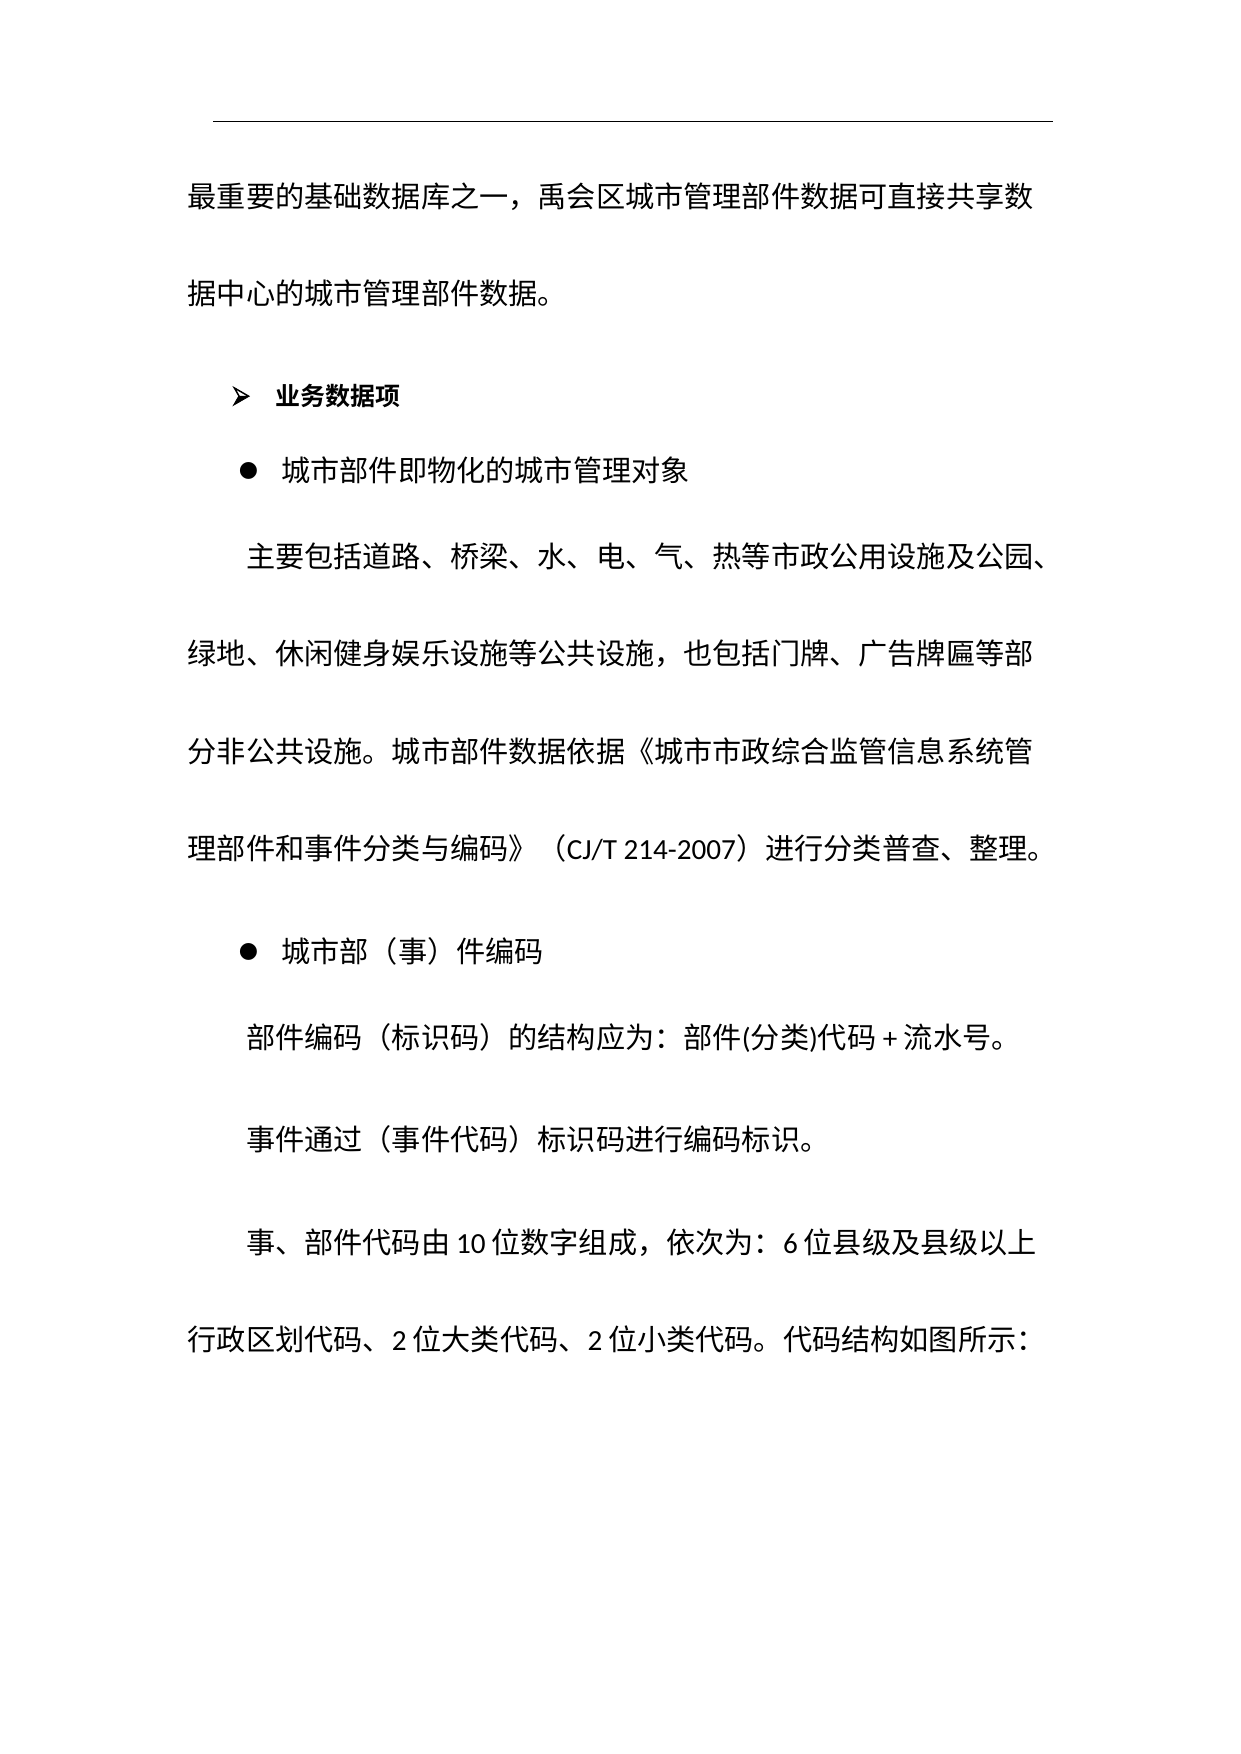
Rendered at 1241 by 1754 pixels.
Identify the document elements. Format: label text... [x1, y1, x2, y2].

list 业务数据项 [231, 362, 1053, 427]
text 事件通过（事件代码）标识码进行编码标识。 [187, 1106, 1053, 1171]
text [187, 162, 1053, 324]
text 事、部件代码由10位数字组成，依次为：6位县级及县级以上行政区划代码、2位大类代码、2位小类代码。代码结构如图所示： [187, 1208, 1053, 1370]
list 城市部（事）件编码 [237, 917, 1053, 982]
text 部件编码（标识码）的结构应为：部件(分类)代码 + 流水号。 [187, 1003, 1053, 1068]
text 主要包括道路、桥梁、水、电、气、热等市政公用设施及公园、绿地、休闲健身娱乐设施等公共设施，也包括门牌、广告牌匾等部分非公共设施。城市部件数据依据《城市市政综合监管信息系统管理部件和事件分类与编码》（CJ/T 214-2007）进行分类普查、整理。 [187, 522, 1053, 879]
list 城市部件即物化的城市管理对象 [237, 436, 1053, 501]
